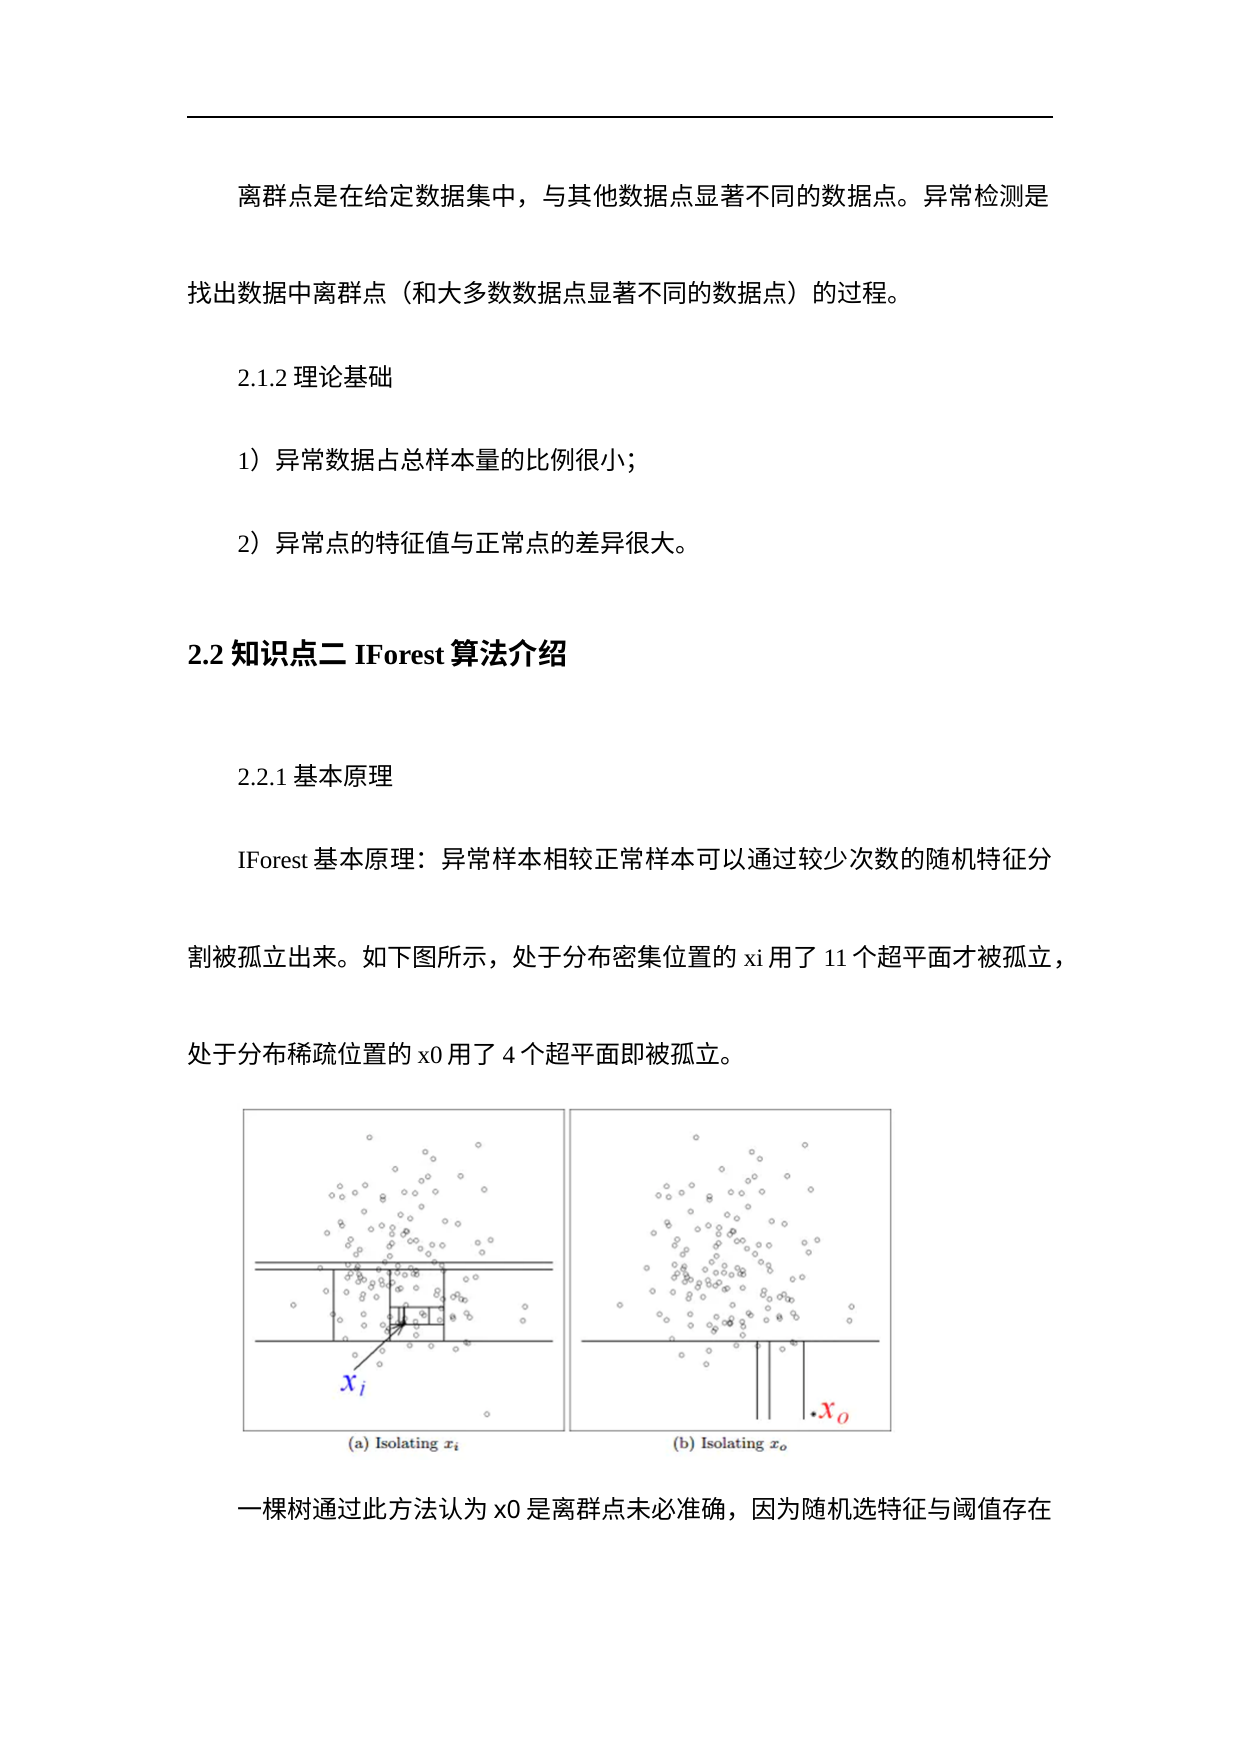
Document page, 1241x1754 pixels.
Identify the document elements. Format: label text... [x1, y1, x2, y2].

subtitle 2.2 知识点二 IForest算法介绍 [187, 619, 1053, 684]
text 离群点是在给定数据集中，与其他数据点显著不同的数据点。异常检测是找出数据中离群点（和大多数数据点显著不同的数据点）的过程。 [187, 162, 1053, 324]
text 2）异常点的特征值与正常点的差异很大。 [187, 509, 1053, 574]
text 1）异常数据占总样本量的比例很小； [187, 426, 1053, 491]
text 2.2.1 基本原理 [187, 742, 1053, 807]
text 2.1.2 理论基础 [187, 343, 1053, 408]
picture [237, 1103, 902, 1460]
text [187, 1475, 1053, 1540]
text IForest基本原理：异常样本相较正常样本可以通过较少次数的随机特征分割被孤立出来。如下图所示，处于分布密集位置的xi用了11个超平面才被孤立，处于分布稀疏位置的x0用了4个超平面即被孤立。 [187, 825, 1053, 1085]
